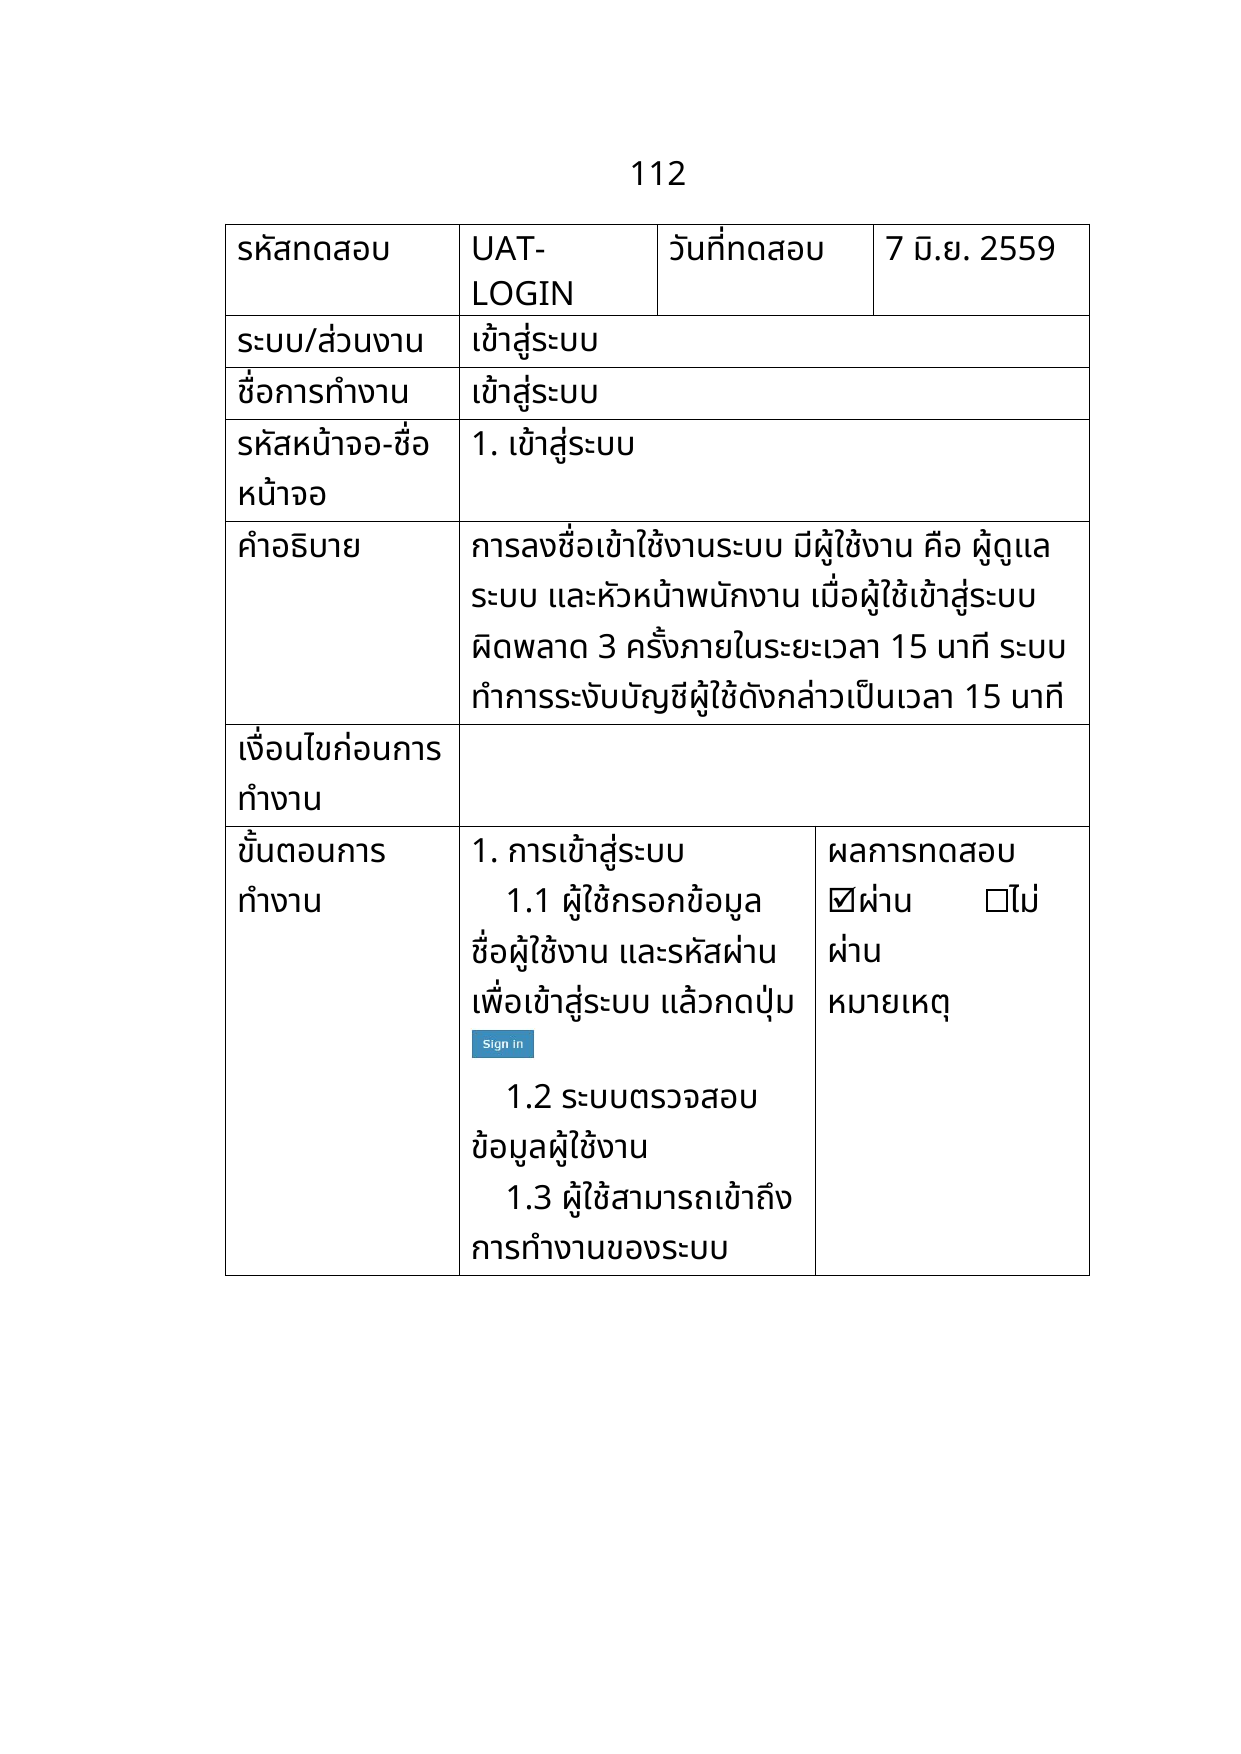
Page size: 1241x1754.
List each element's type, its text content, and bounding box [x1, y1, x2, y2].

table_cell ระบบ/ส่วนงาน [226, 316, 459, 367]
table_cell 1. เข้าสู่ระบบ [460, 420, 1089, 521]
table_header 7 มิ.ย. 2559 [874, 225, 1089, 315]
table_cell ขั้นตอนการทำงาน [226, 827, 459, 1275]
table_header วันที่ทดสอบ [658, 225, 873, 315]
picture [470, 1028, 536, 1060]
table_cell ชื่อการทำงาน [226, 368, 459, 418]
table_header UAT-LOGIN [460, 225, 657, 315]
table_cell รหัสหน้าจอ-ชื่อหน้าจอ [226, 420, 459, 521]
table_cell ผลการทดสอบ ผ่าน ไม่ผ่าน หมายเหตุ [816, 827, 1089, 1275]
table_cell การลงชื่อเข้าใช้งานระบบ มีผู้ใช้งาน คือ ผู้ดูแลระบบ และหัวหน้าพนักงาน เมื่อผู้ใช้เข้าสู่ระบบผิดพลาด 3 ครั้งภายในระยะเวลา 15 นาที ระบบทำการระงับบัญชีผู้ใช้ดังกล่าวเป็นเวลา 15 นาที [460, 522, 1089, 724]
table_cell คำอธิบาย [226, 522, 459, 724]
table_cell เงื่อนไขก่อนการทำงาน [226, 725, 459, 826]
table_cell [460, 725, 1089, 826]
table_cell เข้าสู่ระบบ [460, 368, 1089, 418]
table_cell 1. การเข้าสู่ระบบ 1.1 ผู้ใช้กรอกข้อมูล ชื่อผู้ใช้งาน และรหัสผ่านเพื่อเข้าสู่ระบบ แล้วกดปุ่ม 1.2 ระบบตรวจสอบข้อมูลผู้ใช้งาน 1.3 ผู้ใช้สามารถเข้าถึงการทำงานของระบบ [460, 827, 815, 1275]
table_cell เข้าสู่ระบบ [460, 316, 1089, 367]
table_header รหัสทดสอบ [226, 225, 459, 315]
